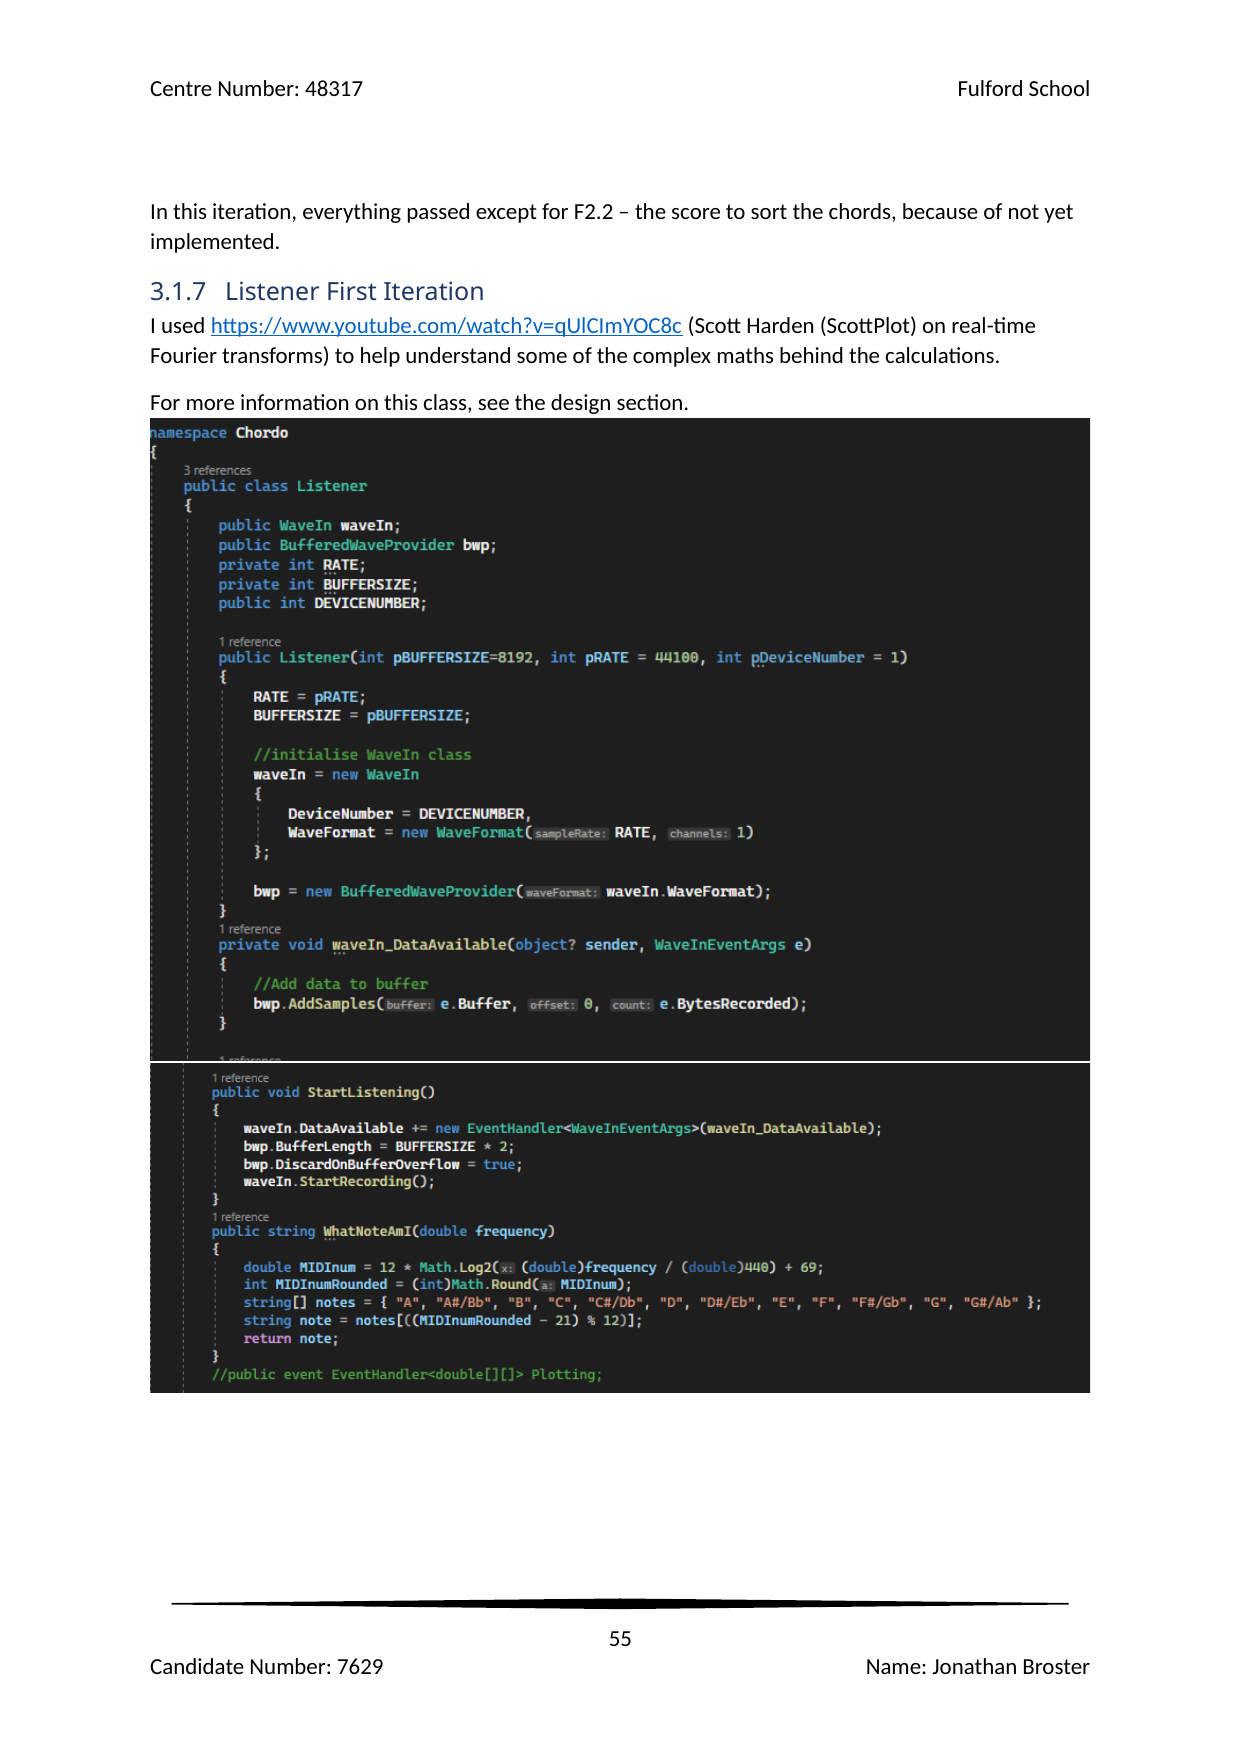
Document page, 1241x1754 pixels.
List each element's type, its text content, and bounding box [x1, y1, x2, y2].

subtitle Listener First Iteration [150, 274, 1090, 308]
picture [150, 1063, 1091, 1393]
text For more information on this class, see the design section. [150, 388, 1090, 418]
picture [150, 418, 1091, 1061]
text In this iteration, everything passed except for F2.2 – the score to sort the chords, because of not yet implemented. [150, 197, 1090, 255]
text I used https://www.youtube.com/watch?v=qUlCImYOC8c (Scott Harden (ScottPlot) on real-time Fourier transforms) to help understand some of the complex maths behind the calculations. [150, 311, 1090, 369]
